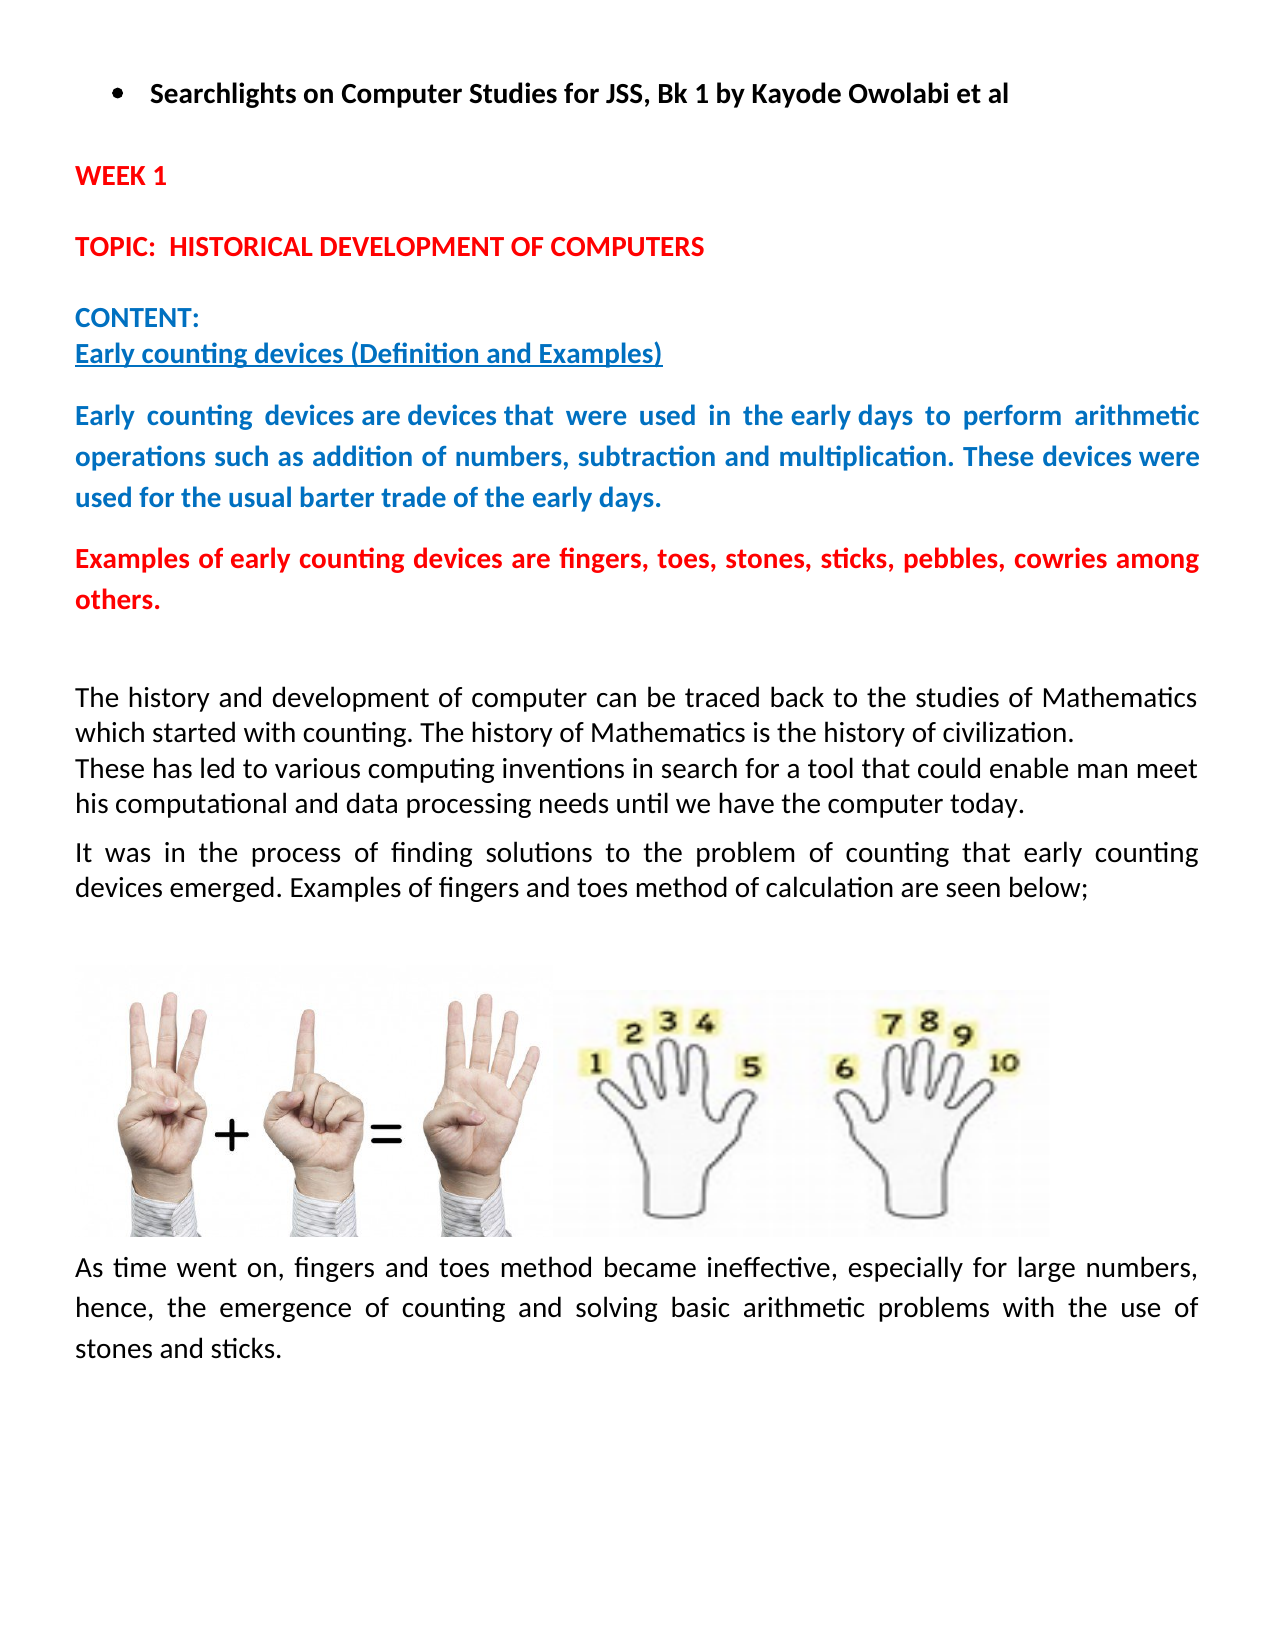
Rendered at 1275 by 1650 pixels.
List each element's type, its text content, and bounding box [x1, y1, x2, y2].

text As time went on, fingers and toes method became ineffective, especially for large numbers, hence, the emergence of counting and solving basic arithmetic problems with the use of stones and sticks. [75, 1249, 1200, 1366]
text Examples of early counting devices are fingers, toes, stones, sticks, pebbles, cowries among others. [75, 540, 1200, 617]
text Early counting devices (Definition and Examples) [75, 335, 1200, 371]
list Searchlights on Computer Studies for JSS, Bk 1 by Kayode Owolabi et al [112, 75, 1200, 111]
text The history and development of computer can be traced back to the studies of Mathematics which started with counting. The history of Mathematics is the history of civilization. [75, 679, 1200, 750]
text TOPIC: HISTORICAL DEVELOPMENT OF COMPUTERS [75, 228, 1200, 264]
text WEEK 1 [75, 157, 1200, 192]
text Early counting devices are devices that were used in the early days to perform arithmetic operations such as addition of numbers, subtraction and multiplication. These devices were used for the usual barter trade of the early days. [75, 397, 1200, 514]
text It was in the process of finding solutions to the problem of counting that early counting devices emerged. Examples of fingers and toes method of calculation are seen below; [75, 834, 1200, 905]
picture [75, 965, 1050, 1237]
text CONTENT: [75, 299, 1200, 335]
text These has led to various computing inventions in search for a tool that could enable man meet his computational and data processing needs until we have the computer today. [75, 750, 1200, 821]
